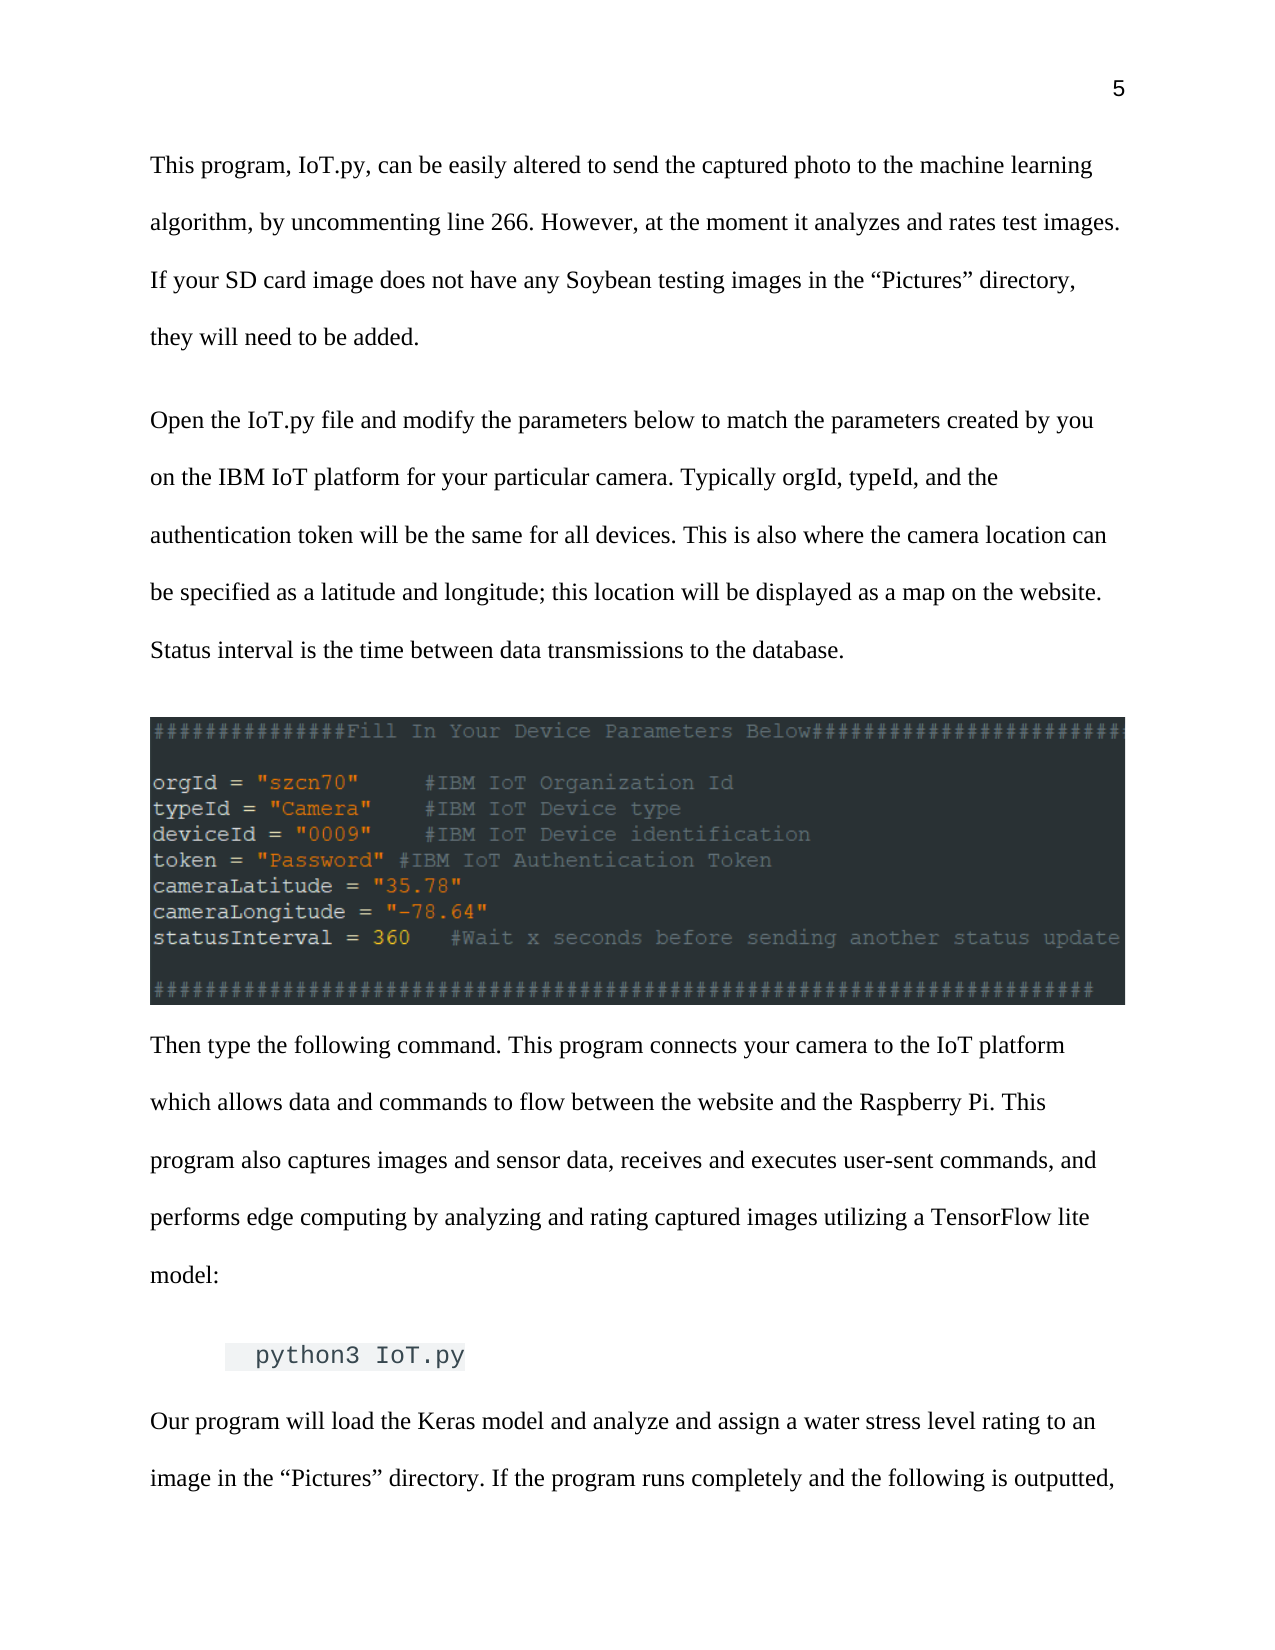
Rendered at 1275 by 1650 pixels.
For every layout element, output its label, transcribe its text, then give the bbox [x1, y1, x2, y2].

picture [150, 717, 1125, 1005]
text This program, IoT.py, can be easily altered to send the captured photo to the machine learning algorithm, by uncommenting line 266. However, at the moment it analyzes and rates test images. If your SD card image does not have any Soybean testing images in the “Pictures” directory, they will need to be added. [150, 150, 1125, 351]
text python3 IoT.py [225, 1342, 1125, 1371]
text Open the IoT.py file and modify the parameters below to match the parameters created by you on the IBM IoT platform for your particular camera. Typically orgId, typeId, and the authentication token will be the same for all devices. This is also where the camera location can be specified as a latitude and longitude; this location will be displayed as a map on the website. Status interval is the time between data transmissions to the database. [150, 405, 1125, 664]
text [150, 1406, 1125, 1492]
text Then type the following command. This program connects your camera to the IoT platform which allows data and commands to flow between the website and the Raspberry Pi. This program also captures images and sensor data, receives and executes user-sent commands, and performs edge computing by analyzing and rating captured images utilizing a TensorFlow lite model: [150, 1030, 1125, 1289]
